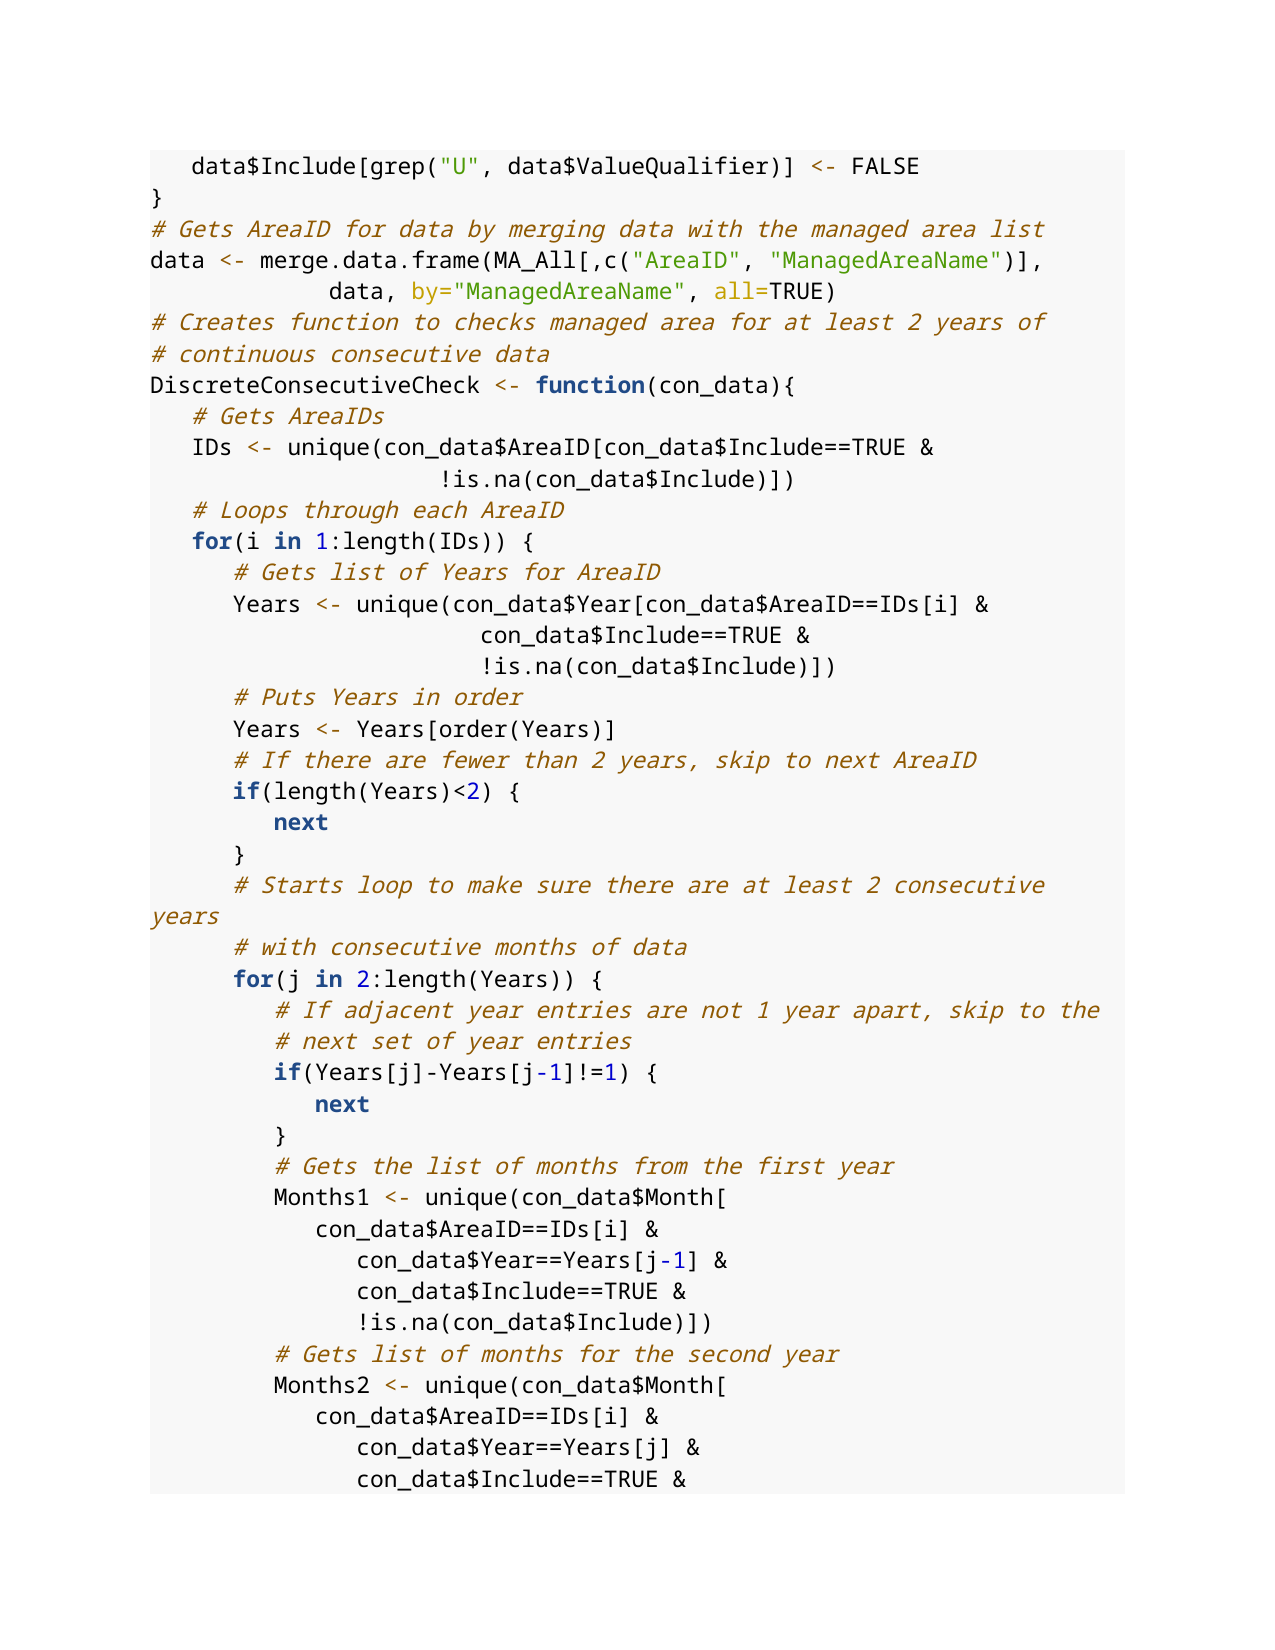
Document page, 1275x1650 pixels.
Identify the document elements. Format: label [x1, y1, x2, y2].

text [150, 150, 1125, 1494]
